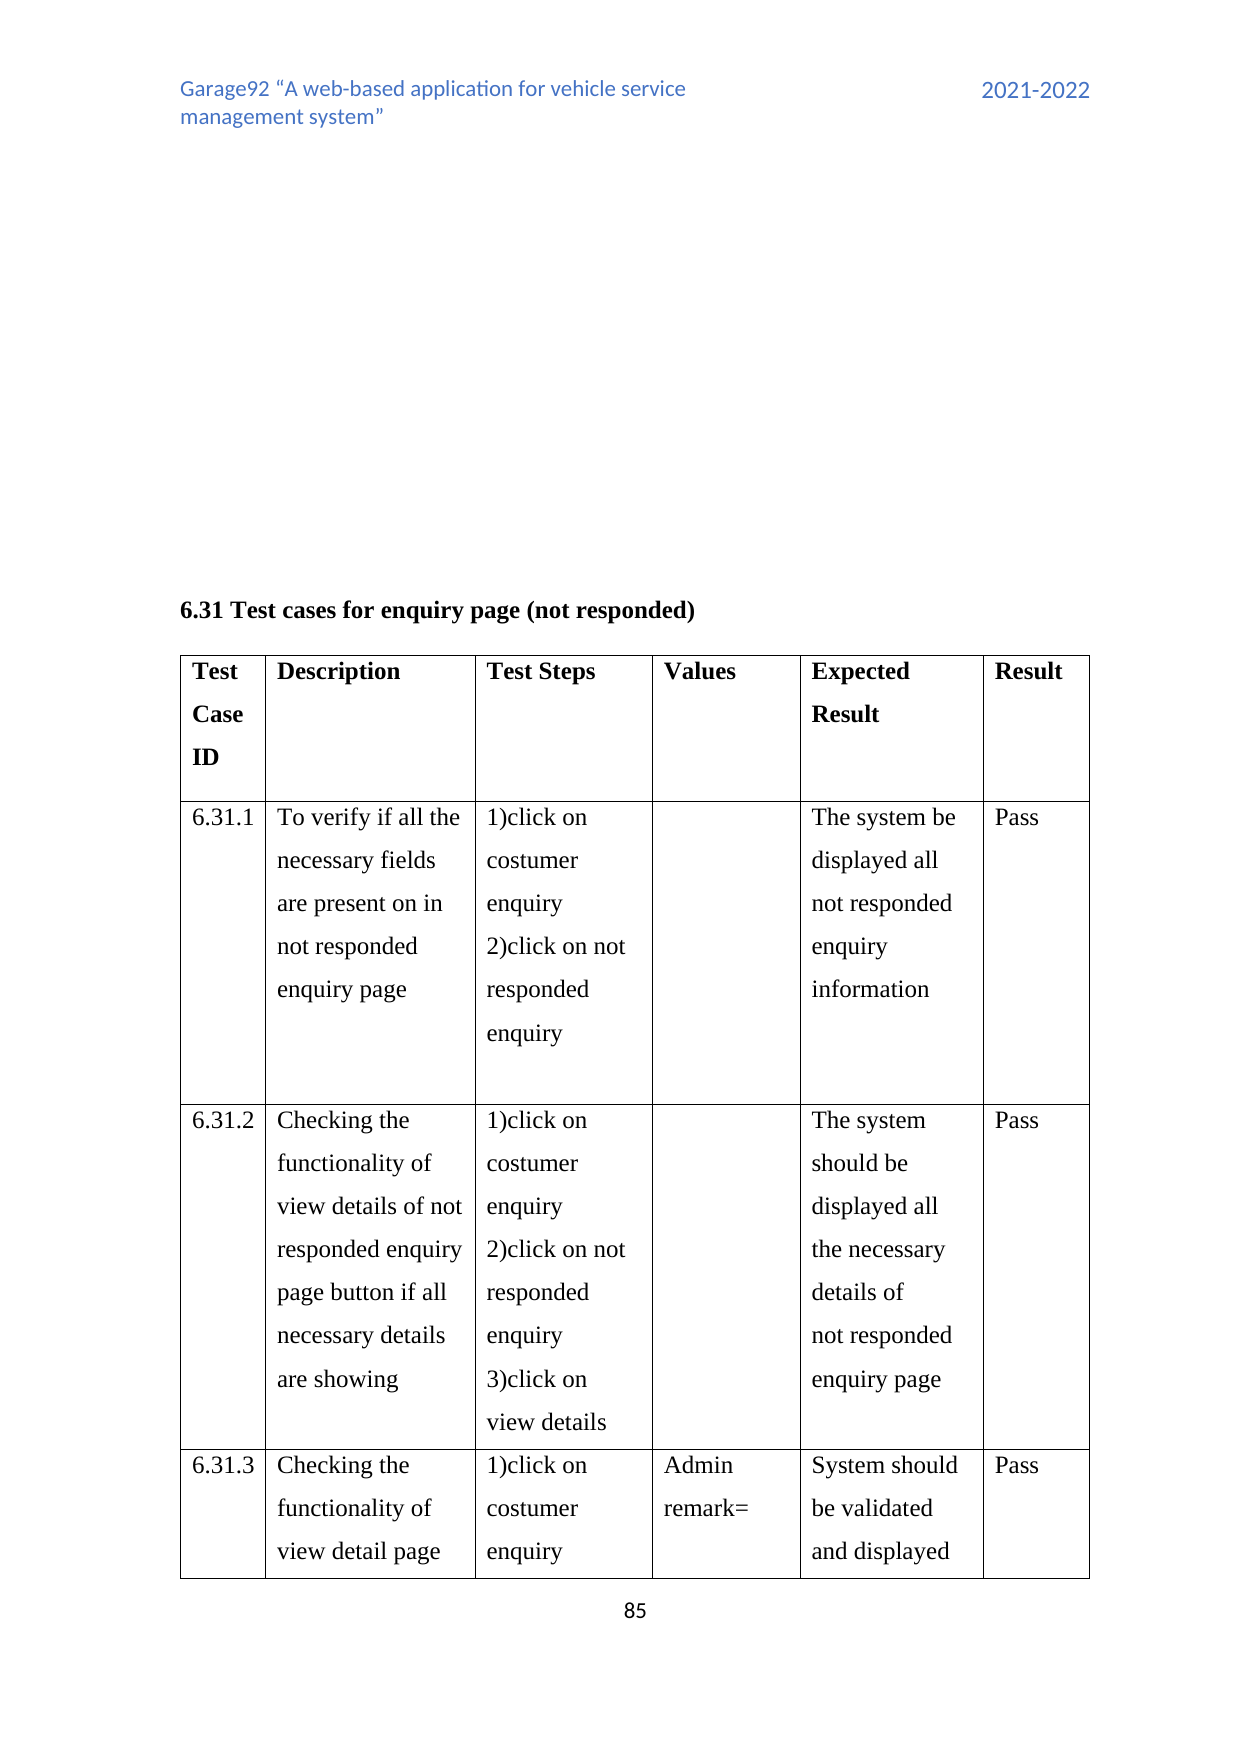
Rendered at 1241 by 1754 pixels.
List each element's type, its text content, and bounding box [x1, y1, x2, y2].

table_cell To verify if all the necessary fields are present on in not responded enquiry page [266, 802, 475, 1104]
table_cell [801, 1450, 983, 1578]
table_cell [266, 1450, 475, 1578]
table_cell [653, 1105, 800, 1449]
table_cell The system be displayed all not responded enquiry information [801, 802, 983, 1104]
table_cell 1)click on costumer enquiry 2)click on not responded enquiry [476, 802, 652, 1104]
table_cell Pass [984, 802, 1089, 1104]
table_cell Admin remark= [653, 1450, 800, 1578]
table_header Result [984, 656, 1089, 801]
table_cell The system should be displayed all the necessary details of not responded enquiry page [801, 1105, 983, 1449]
table_header Values [653, 656, 800, 801]
table_header Test Case ID [181, 656, 265, 801]
table_cell 6.31.3 [181, 1450, 265, 1578]
table_header Description [266, 656, 475, 801]
table_cell Checking the functionality of view details of not responded enquiry page button if all necessary details are showing [266, 1105, 475, 1449]
table_cell Pass [984, 1105, 1089, 1449]
table_header Test Steps [476, 656, 652, 801]
table_cell 6.31.1 [181, 802, 265, 1104]
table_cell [476, 1450, 652, 1578]
text 6.31 Test cases for enquiry page (not responded) [180, 595, 1090, 624]
table_cell Pass [984, 1450, 1089, 1578]
table_cell 6.31.2 [181, 1105, 265, 1449]
table_cell 1)click on costumer enquiry 2)click on not responded enquiry 3)click on view details [476, 1105, 652, 1449]
table_cell [653, 802, 800, 1104]
table_header Expected Result [801, 656, 983, 801]
